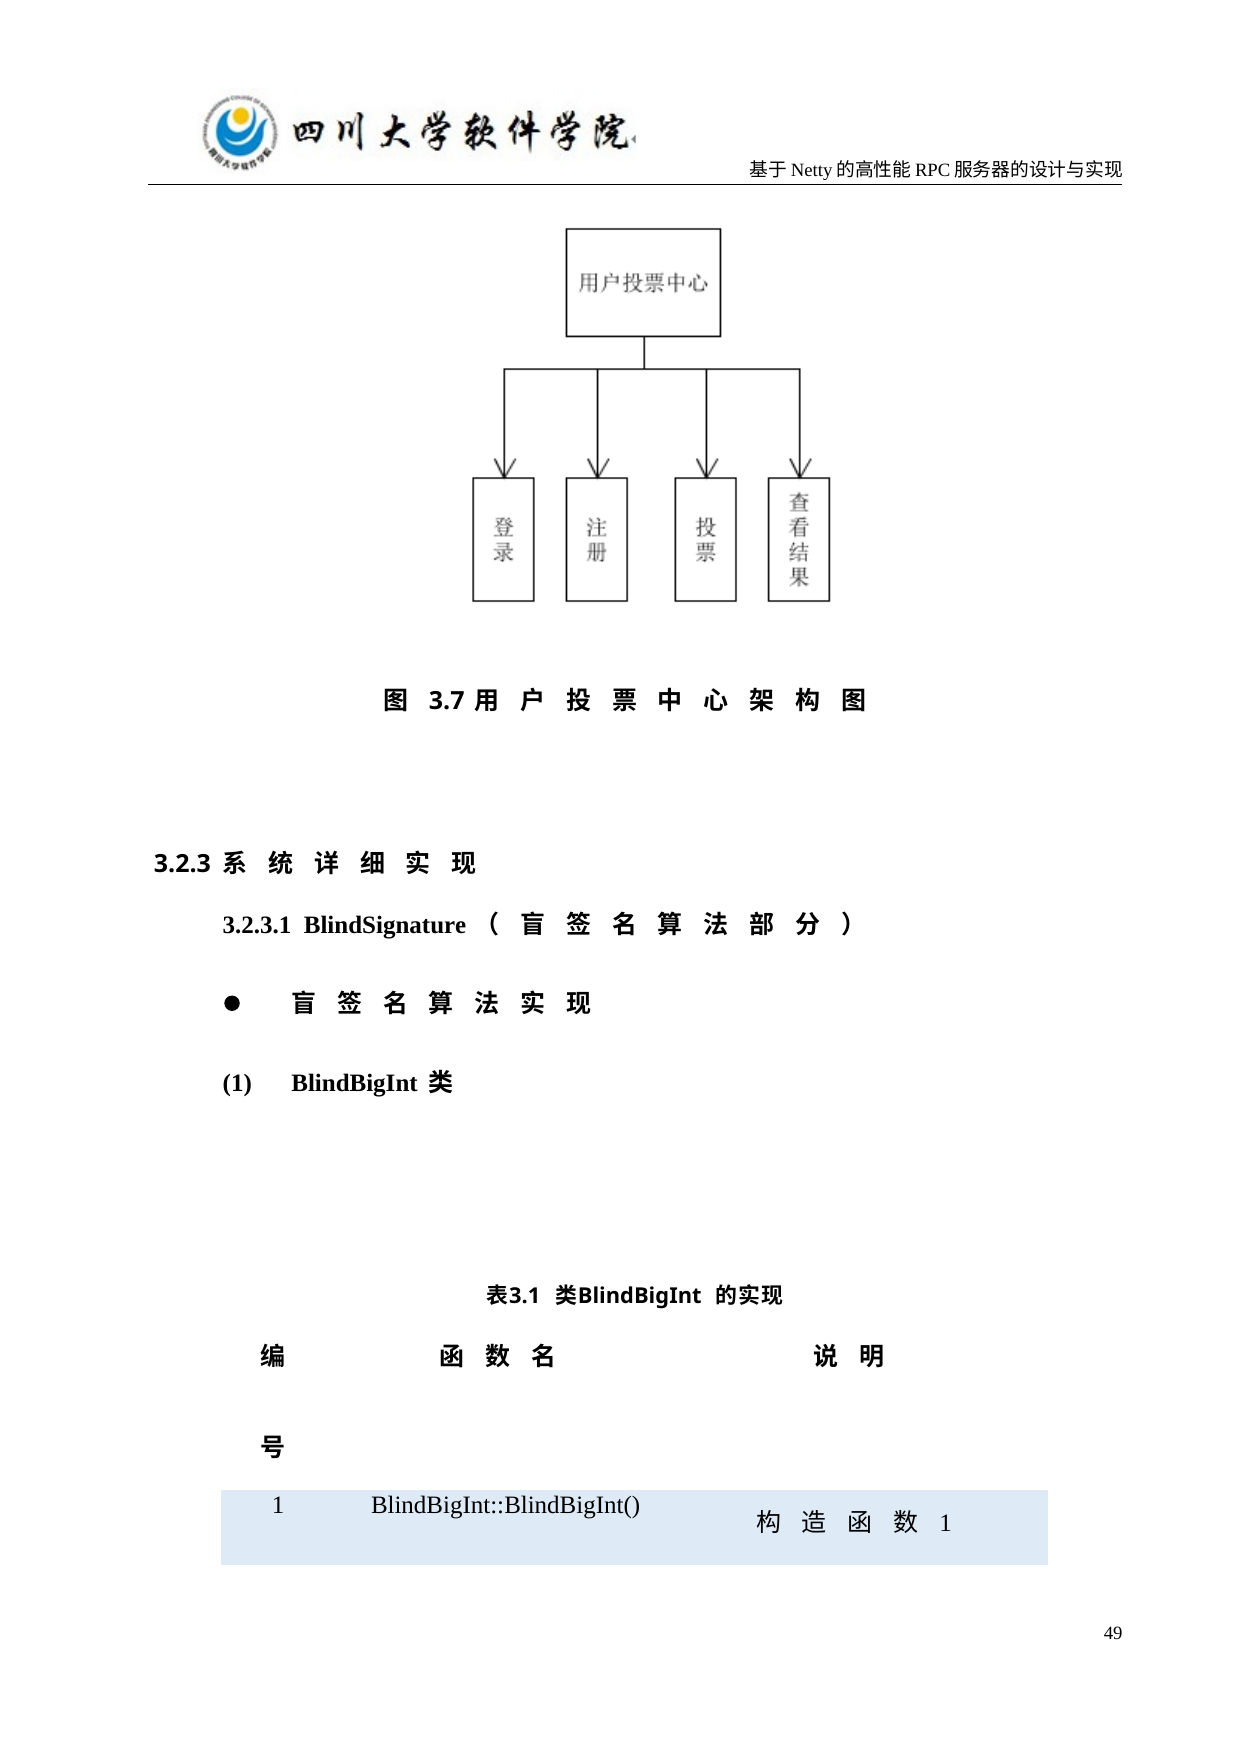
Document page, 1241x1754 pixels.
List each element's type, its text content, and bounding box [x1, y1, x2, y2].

picture [440, 205, 891, 641]
text 3.2.3.1 BlindSignature（盲签名算法部分） [154, 892, 1116, 953]
table_header 函数名 [332, 1324, 668, 1490]
list 盲签名算法实现 [200, 971, 1116, 1032]
text 图3.7 用户投票中心架构图 [154, 668, 1116, 729]
table_cell 构造函数1 [668, 1490, 1048, 1565]
list 表3.1 类BlindBigInt的实现 [154, 1263, 1116, 1324]
table_cell BlindBigInt::BlindBigInt() [332, 1490, 668, 1565]
picture [197, 88, 639, 177]
table_header 说明 [668, 1324, 1048, 1490]
table_cell 1 [221, 1490, 332, 1565]
list BlindBigInt类 [154, 1050, 1116, 1111]
subtitle 3.2.3 系统详细实现 [154, 832, 1116, 892]
table_header 编号 [221, 1324, 332, 1490]
